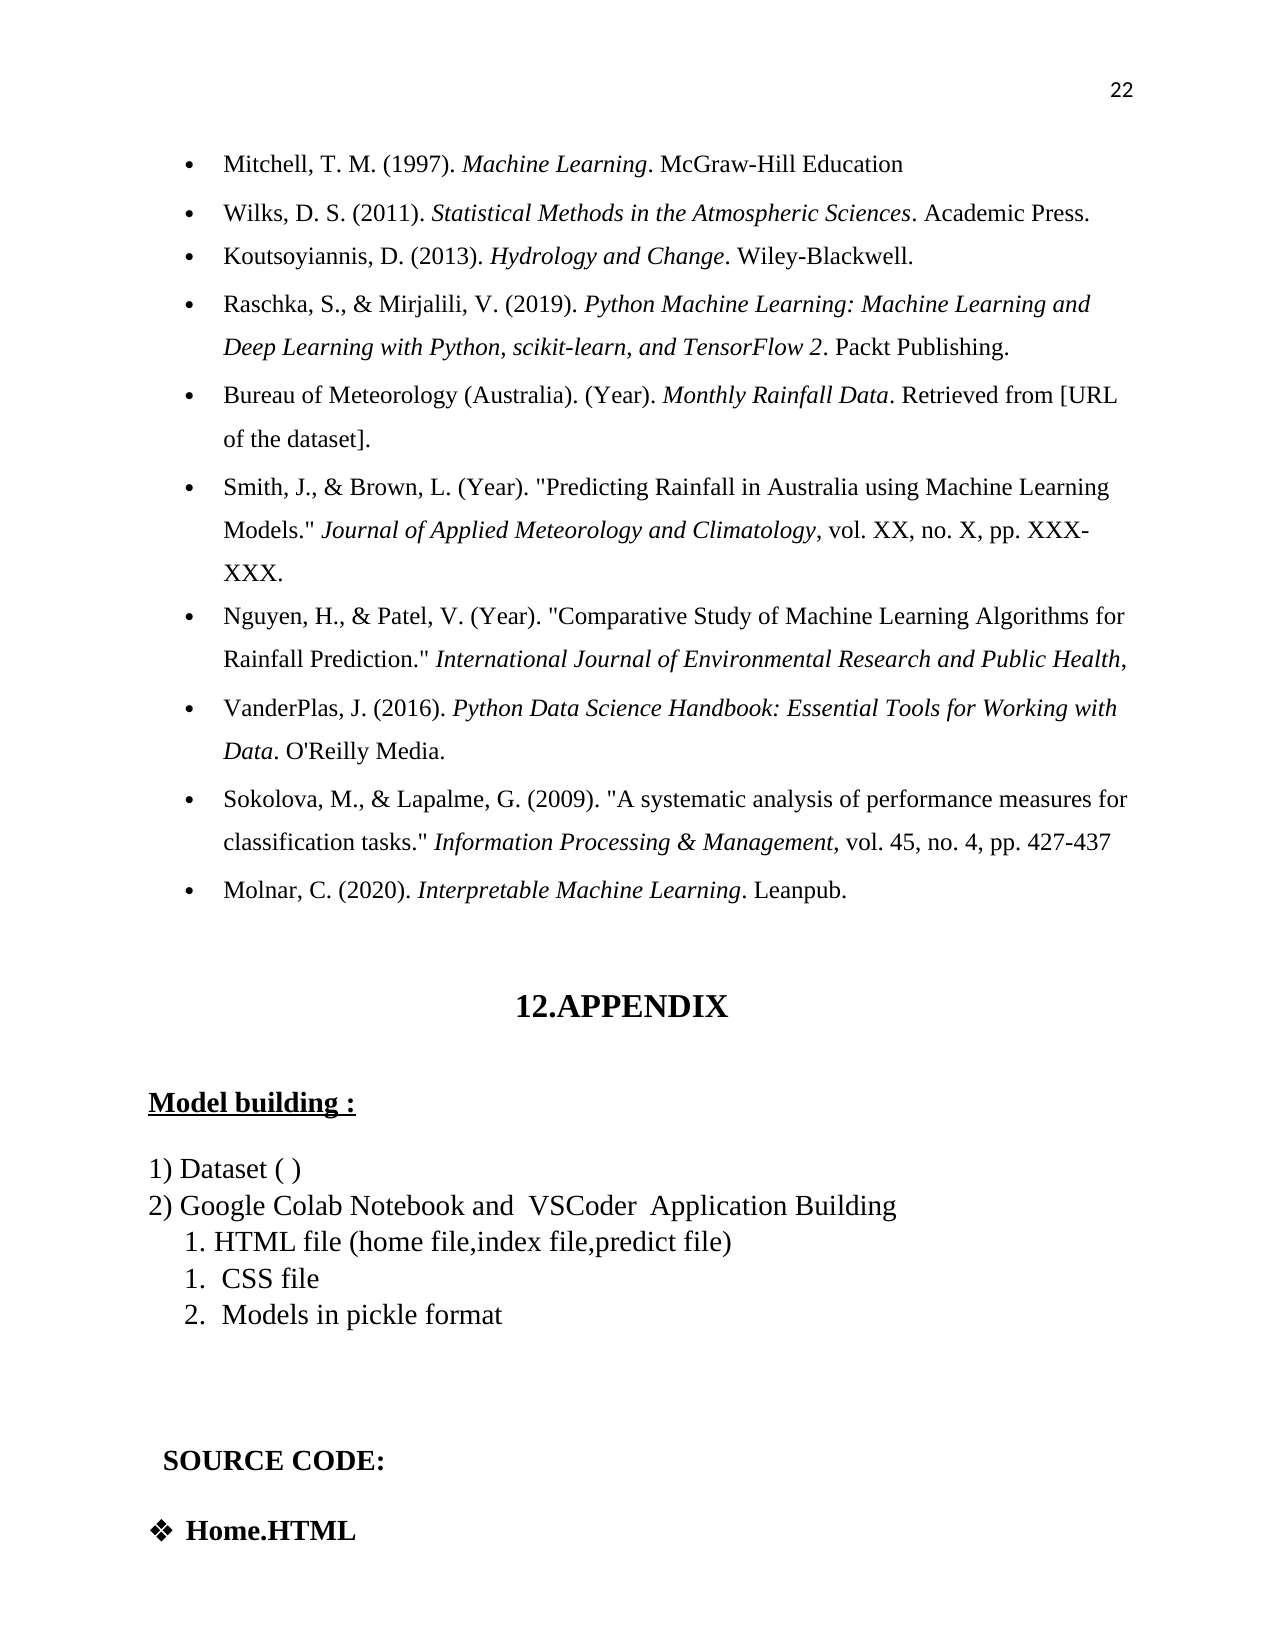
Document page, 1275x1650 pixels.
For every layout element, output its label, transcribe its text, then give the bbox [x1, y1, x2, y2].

list Sokolova, M., & Lapalme, G. (2009). "A systematic analysis of performance measures for classification tasks." Information Processing & Management, vol. 45, no. 4, pp. 427-437 [186, 784, 1133, 856]
text 1) Dataset ( ) [148, 1152, 1126, 1185]
list 12.APPENDIX [298, 986, 1133, 1024]
list Wilks, D. S. (2011). Statistical Methods in the Atmospheric Sciences. Academic Press. [186, 198, 1133, 227]
list Mitchell, T. M. (1997). Machine Learning. McGraw-Hill Education [186, 149, 1133, 178]
list Home.HTML [148, 1513, 1133, 1547]
list Bureau of Meteorology (Australia). (Year). Monthly Rainfall Data. Retrieved from [URL of the dataset]. [186, 381, 1133, 452]
text Model building : [148, 1085, 1133, 1119]
list Koutsoyiannis, D. (2013). Hydrology and Change. Wiley-Blackwell. [186, 241, 1133, 270]
list Molnar, C. (2020). Interpretable Machine Learning. Leanpub. [186, 875, 1133, 904]
text 1. HTML file (home file,index file,predict file) [184, 1224, 1126, 1258]
text SOURCE CODE: [148, 1443, 1133, 1477]
list Models in pickle format [184, 1297, 1126, 1331]
list VanderPlas, J. (2016). Python Data Science Handbook: Essential Tools for Working with Data. O'Reilly Media. [186, 693, 1133, 764]
list Nguyen, H., & Patel, V. (Year). "Comparative Study of Machine Learning Algorithms for Rainfall Prediction." International Journal of Environmental Research and Public Health, [186, 601, 1133, 673]
list CSS file [184, 1261, 1126, 1294]
list Raschka, S., & Mirjalili, V. (2019). Python Machine Learning: Machine Learning and Deep Learning with Python, scikit-learn, and TensorFlow 2. Packt Publishing. [186, 289, 1133, 361]
text 2) Google Colab Notebook and VSCoder Application Building [148, 1188, 1126, 1222]
list Smith, J., & Brown, L. (Year). "Predicting Rainfall in Australia using Machine Learning Models." Journal of Applied Meteorology and Climatology, vol. XX, no. X, pp. XXX-XXX. [186, 472, 1133, 587]
